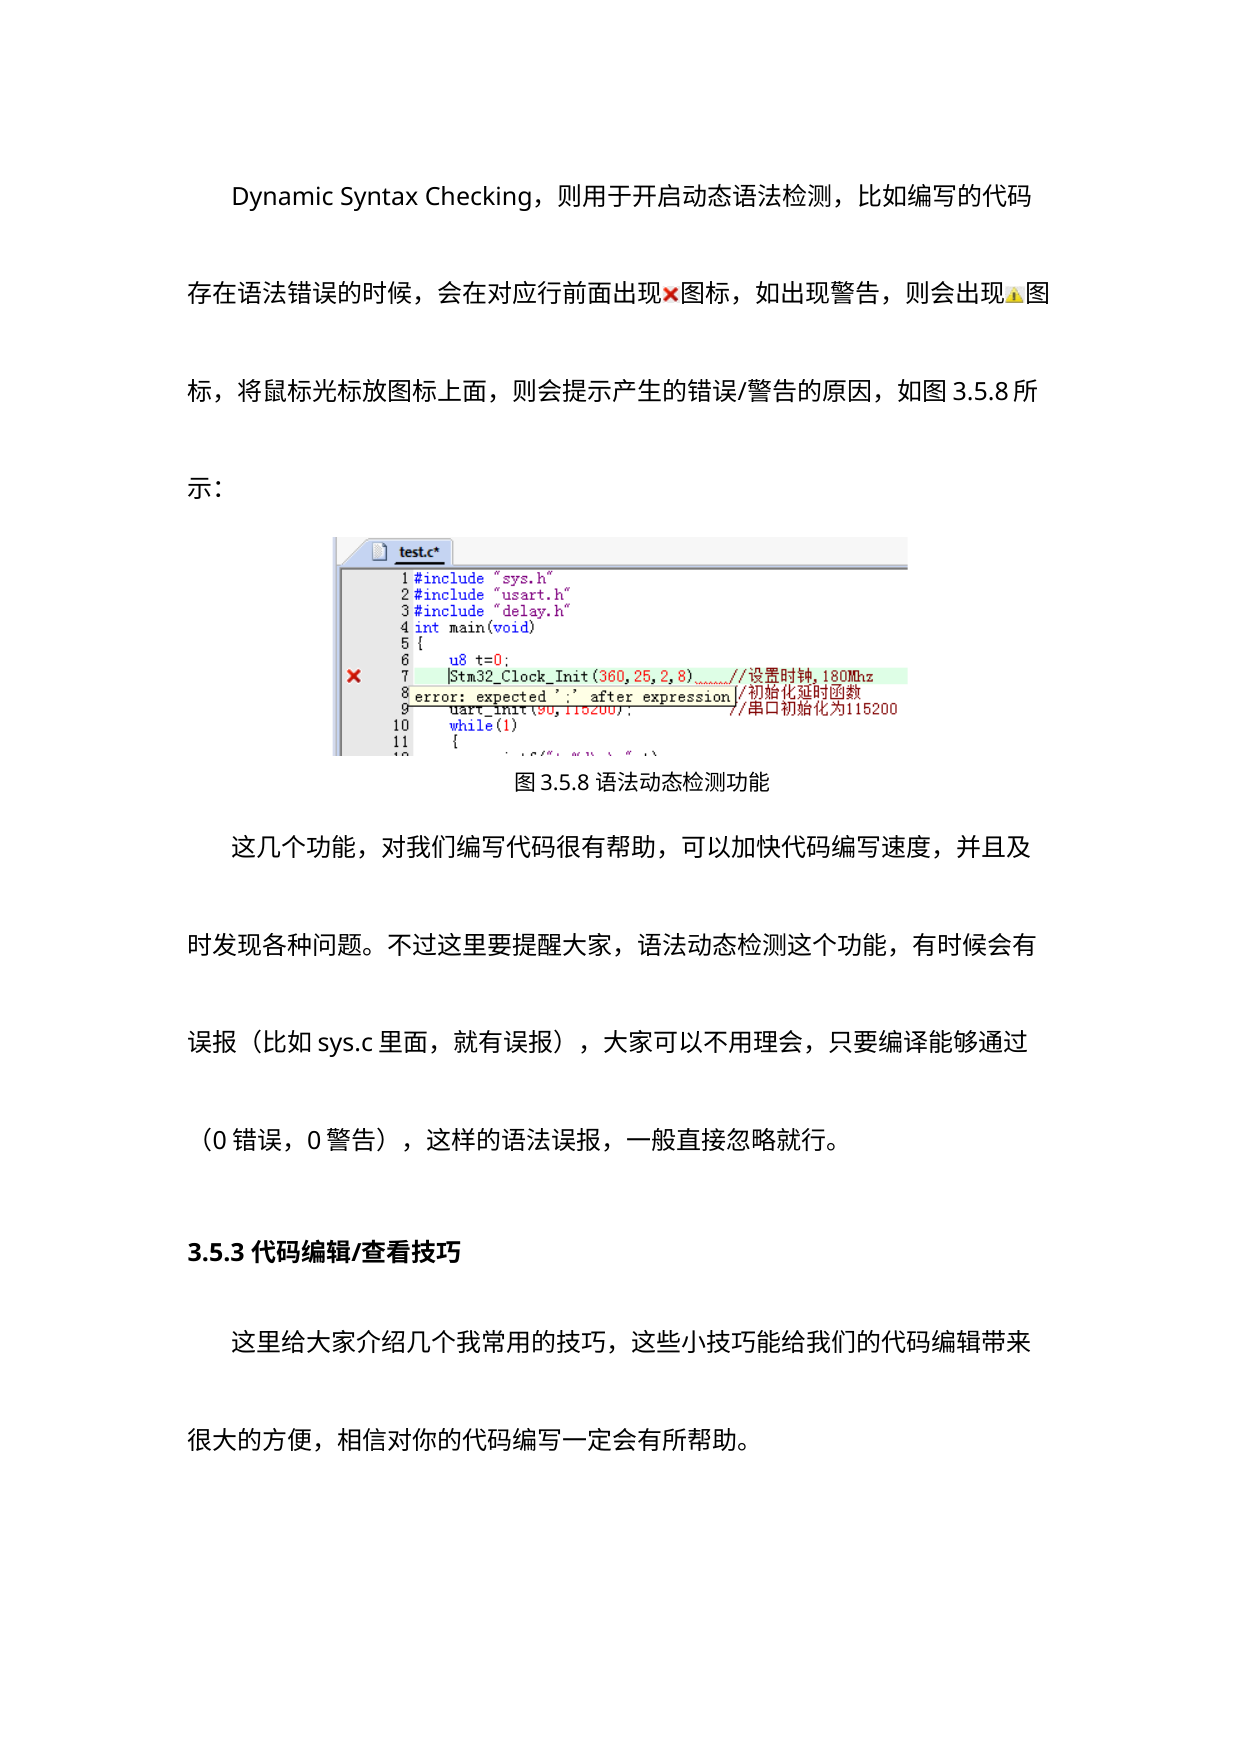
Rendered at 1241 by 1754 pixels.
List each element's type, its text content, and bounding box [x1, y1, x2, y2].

text 这里给大家介绍几个我常用的技巧，这些小技巧能给我们的代码编辑带来很大的方便，相信对你的代码编写一定会有所帮助。 [187, 1308, 1053, 1471]
picture [1005, 286, 1025, 303]
subtitle 3.5.3 代码编辑/查看技巧 [187, 1218, 1053, 1283]
text Dynamic Syntax Checking，则用于开启动态语法检测，比如编写的代码存在语法错误的时候，会在对应行前面出现图标，如出现警告，则会出现图标，将鼠标光标放图标上面，则会提示产生的错误/警告的原因，如图 3.5.8所示： [187, 162, 1053, 519]
picture [332, 537, 908, 756]
text 这几个功能，对我们编写代码很有帮助，可以加快代码编写速度，并且及时发现各种问题。不过这里要提醒大家，语法动态检测这个功能，有时候会有误报（比如sys.c里面，就有误报），大家可以不用理会，只要编译能够通过（0错误，0警告），这样的语法误报，一般直接忽略就行。 [187, 813, 1053, 1171]
picture [662, 286, 680, 303]
text 图3.5.8 语法动态检测功能 [187, 765, 1053, 798]
